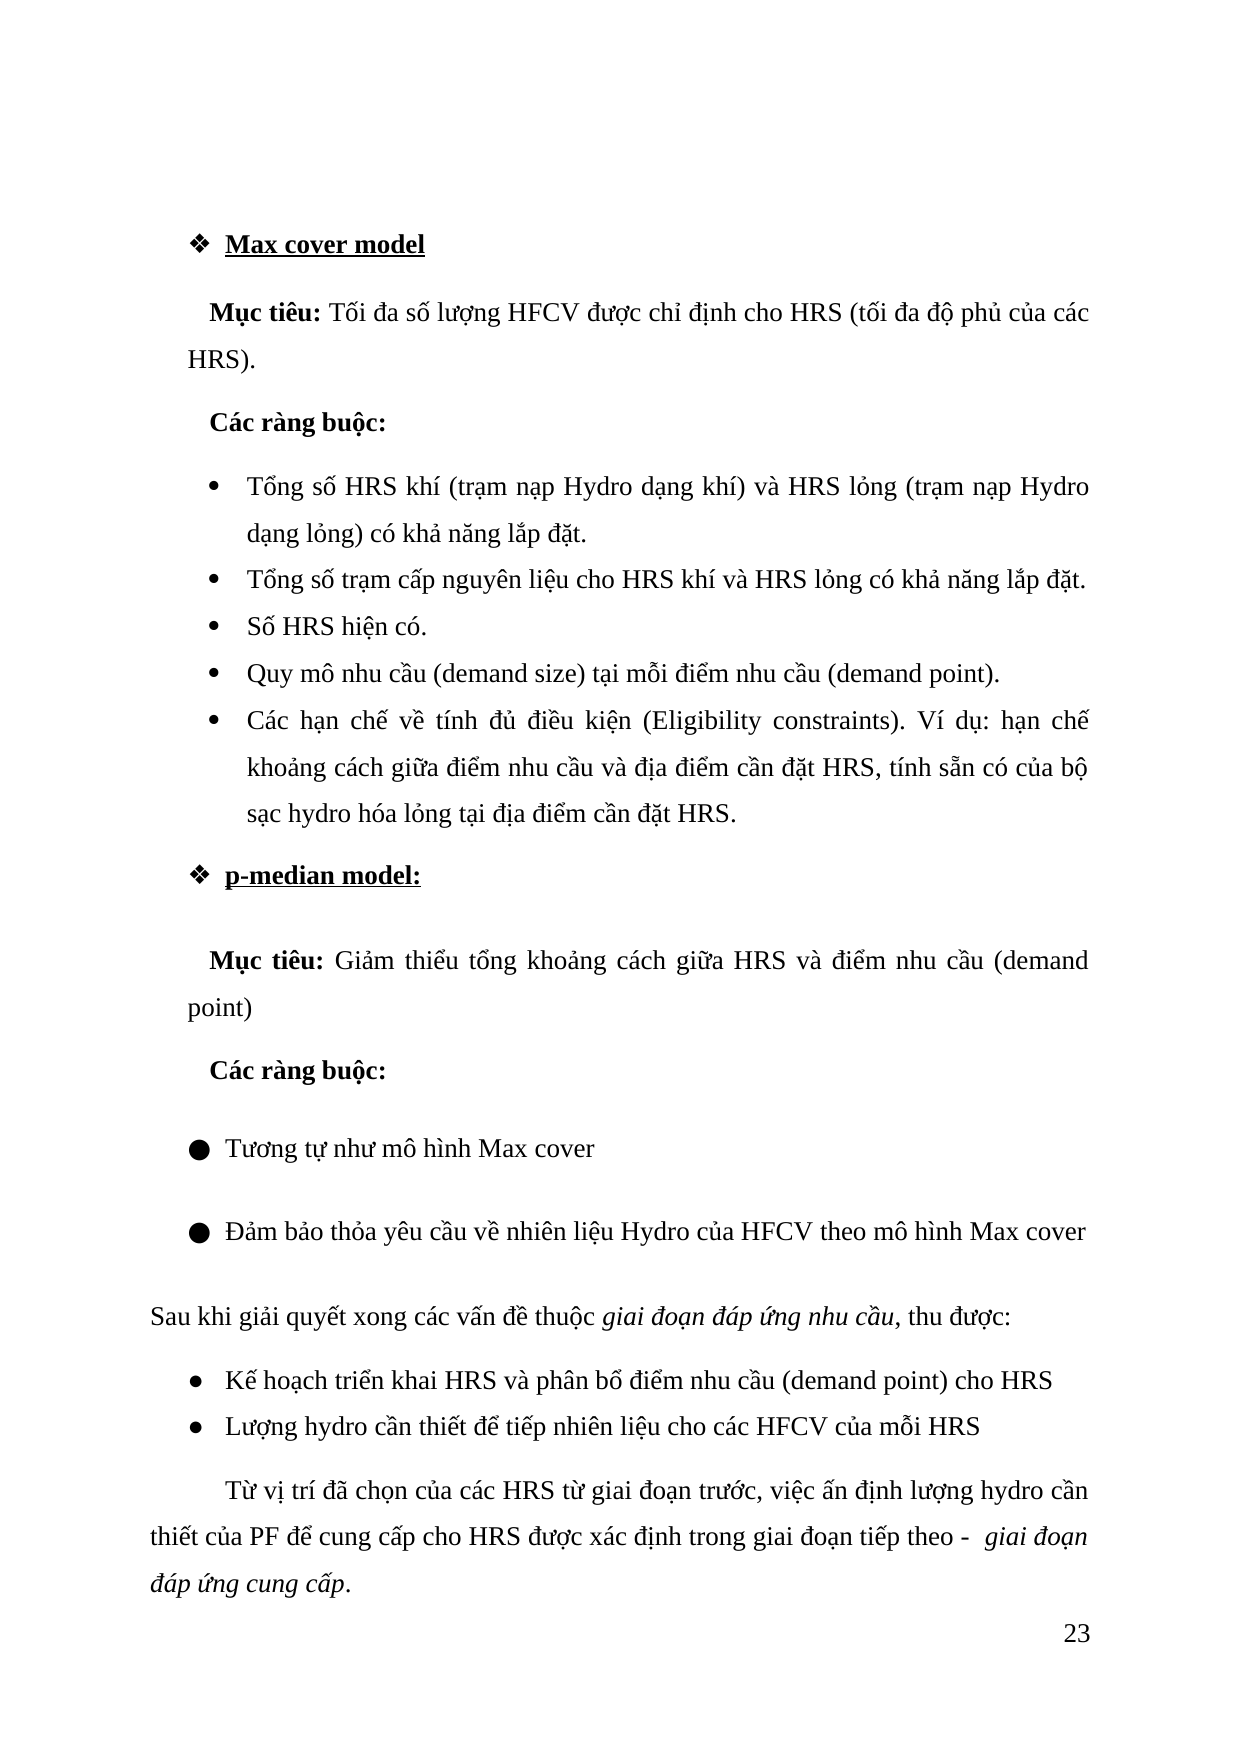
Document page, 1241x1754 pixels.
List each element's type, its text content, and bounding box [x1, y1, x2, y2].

list Tổng số trạm cấp nguyên liệu cho HRS khí và HRS lỏng có khả năng lắp đặt. [209, 563, 1090, 594]
list Tổng số HRS khí (trạm nạp Hydro dạng khí) và HRS lỏng (trạm nạp Hydro dạng lỏng) có khả năng lắp đặt. [209, 470, 1090, 548]
text Mục tiêu: Giảm thiểu tổng khoảng cách giữa HRS và điểm nhu cầu (demand point) [187, 944, 1090, 1022]
text Từ vị trí đã chọn của các HRS từ giai đoạn trước, việc ấn định lượng hydro cần thiết của PF để cung cấp cho HRS được xác định trong giai đoạn tiếp theo - giai đoạn đáp ứng cung cấp. [150, 1474, 1090, 1598]
list Các hạn chế về tính đủ điều kiện (Eligibility constraints). Ví dụ: hạn chế khoảng cách giữa điểm nhu cầu và địa điểm cần đặt HRS, tính sẵn có của bộ sạc hydro hóa lỏng tại địa điểm cần đặt HRS. [209, 704, 1090, 828]
list Đảm bảo thỏa yêu cầu về nhiên liệu Hydro của HFCV theo mô hình Max cover [187, 1201, 1090, 1256]
list Tương tự như mô hình Max cover [187, 1117, 1090, 1173]
text Các ràng buộc: [187, 407, 1090, 438]
text Mục tiêu: Tối đa số lượng HFCV được chỉ định cho HRS (tối đa độ phủ của các HRS). [187, 297, 1090, 374]
list Lượng hydro cần thiết để tiếp nhiên liệu cho các HFCV của mỗi HRS [187, 1410, 1090, 1442]
list Số HRS hiện có. [209, 610, 1090, 641]
text Sau khi giải quyết xong các vấn đề thuộc giai đoạn đáp ứng nhu cầu, thu được: [150, 1300, 1090, 1332]
text Các ràng buộc: [150, 1054, 1090, 1085]
list Kế hoạch triển khai HRS và phân bổ điểm nhu cầu (demand point) cho HRS [187, 1364, 1090, 1395]
list Quy mô nhu cầu (demand size) tại mỗi điểm nhu cầu (demand point). [209, 657, 1090, 688]
list Max cover model [187, 213, 1090, 269]
list p-median model: [187, 844, 1090, 899]
